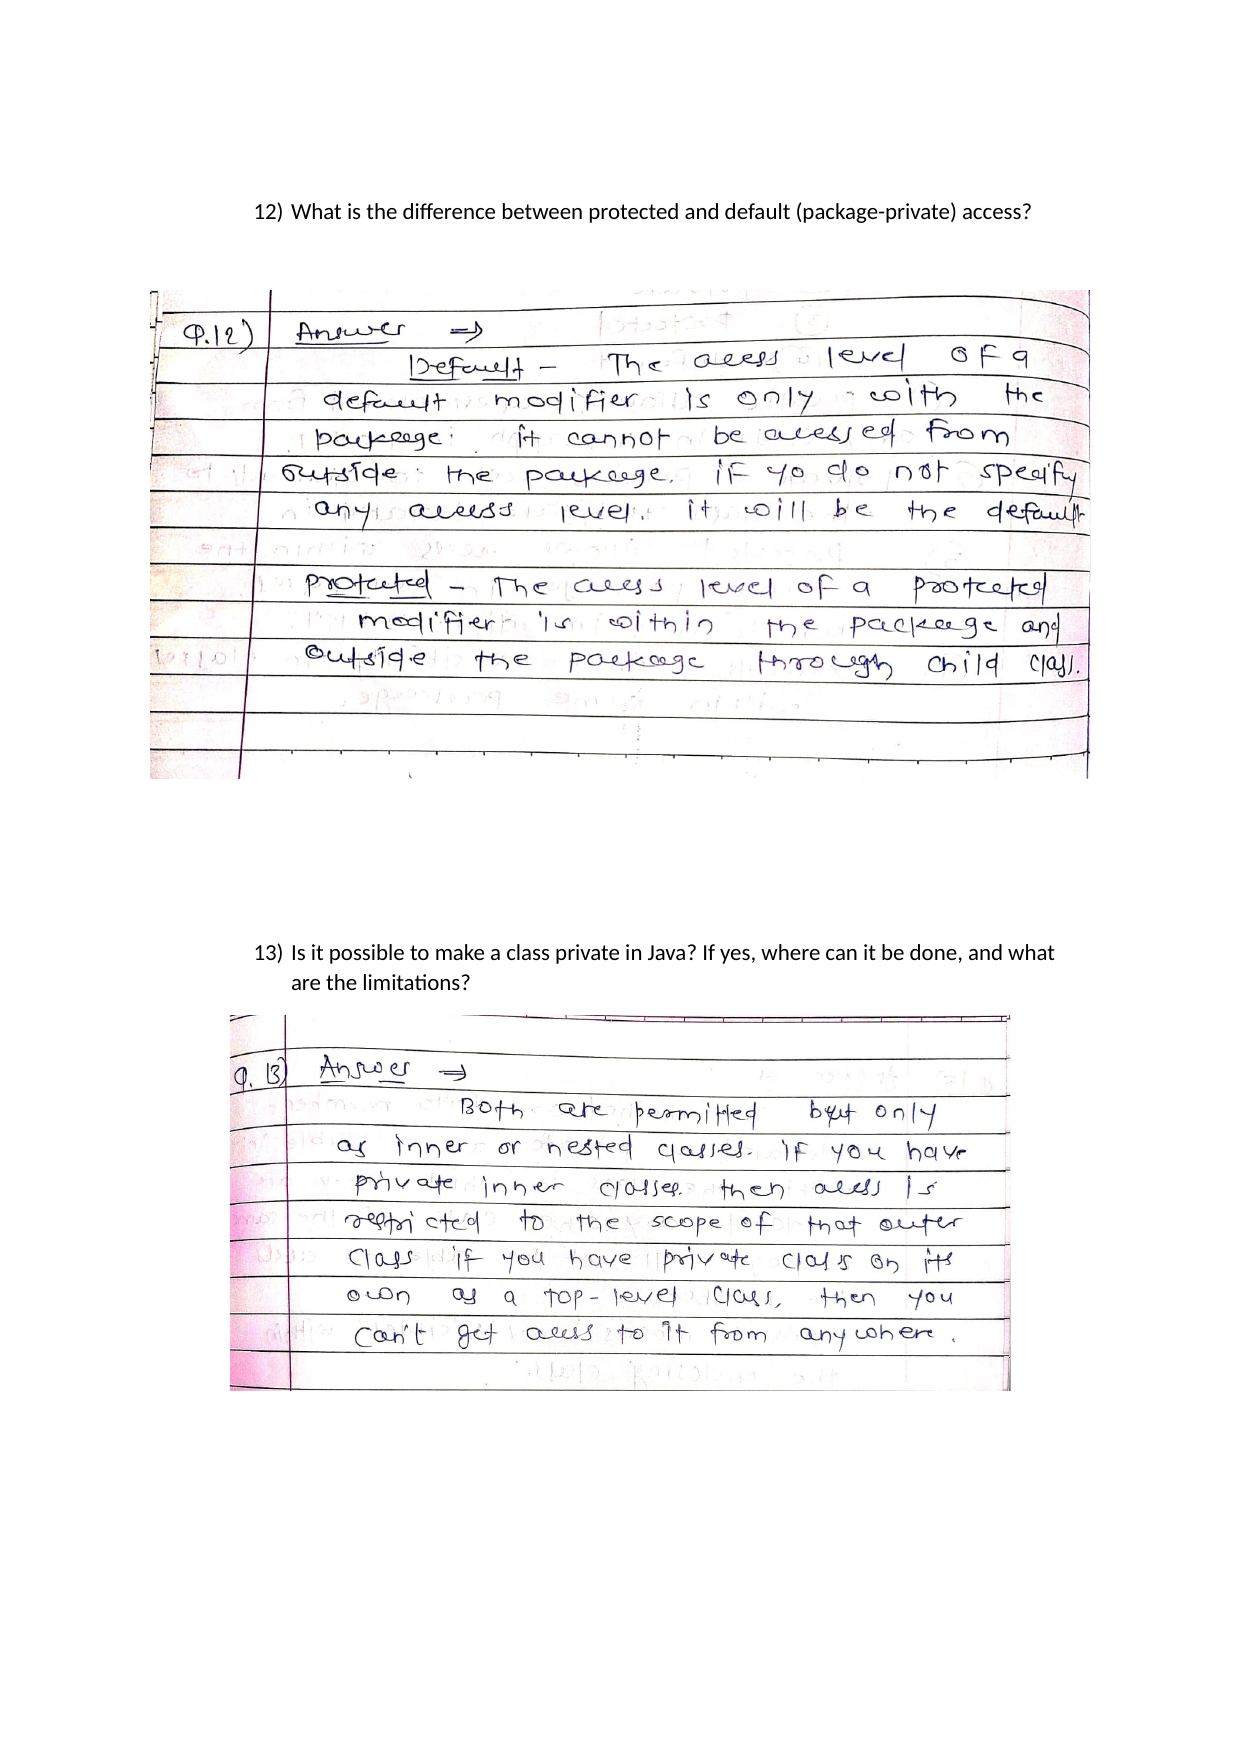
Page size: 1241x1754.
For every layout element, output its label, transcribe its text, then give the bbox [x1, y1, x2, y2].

list Is it possible to make a class private in Java? If yes, where can it be done, and what are the limitations? [253, 938, 1090, 996]
picture [150, 290, 1091, 779]
list What is the difference between protected and default (package-private) access? [253, 197, 1090, 225]
picture [229, 1015, 1011, 1391]
